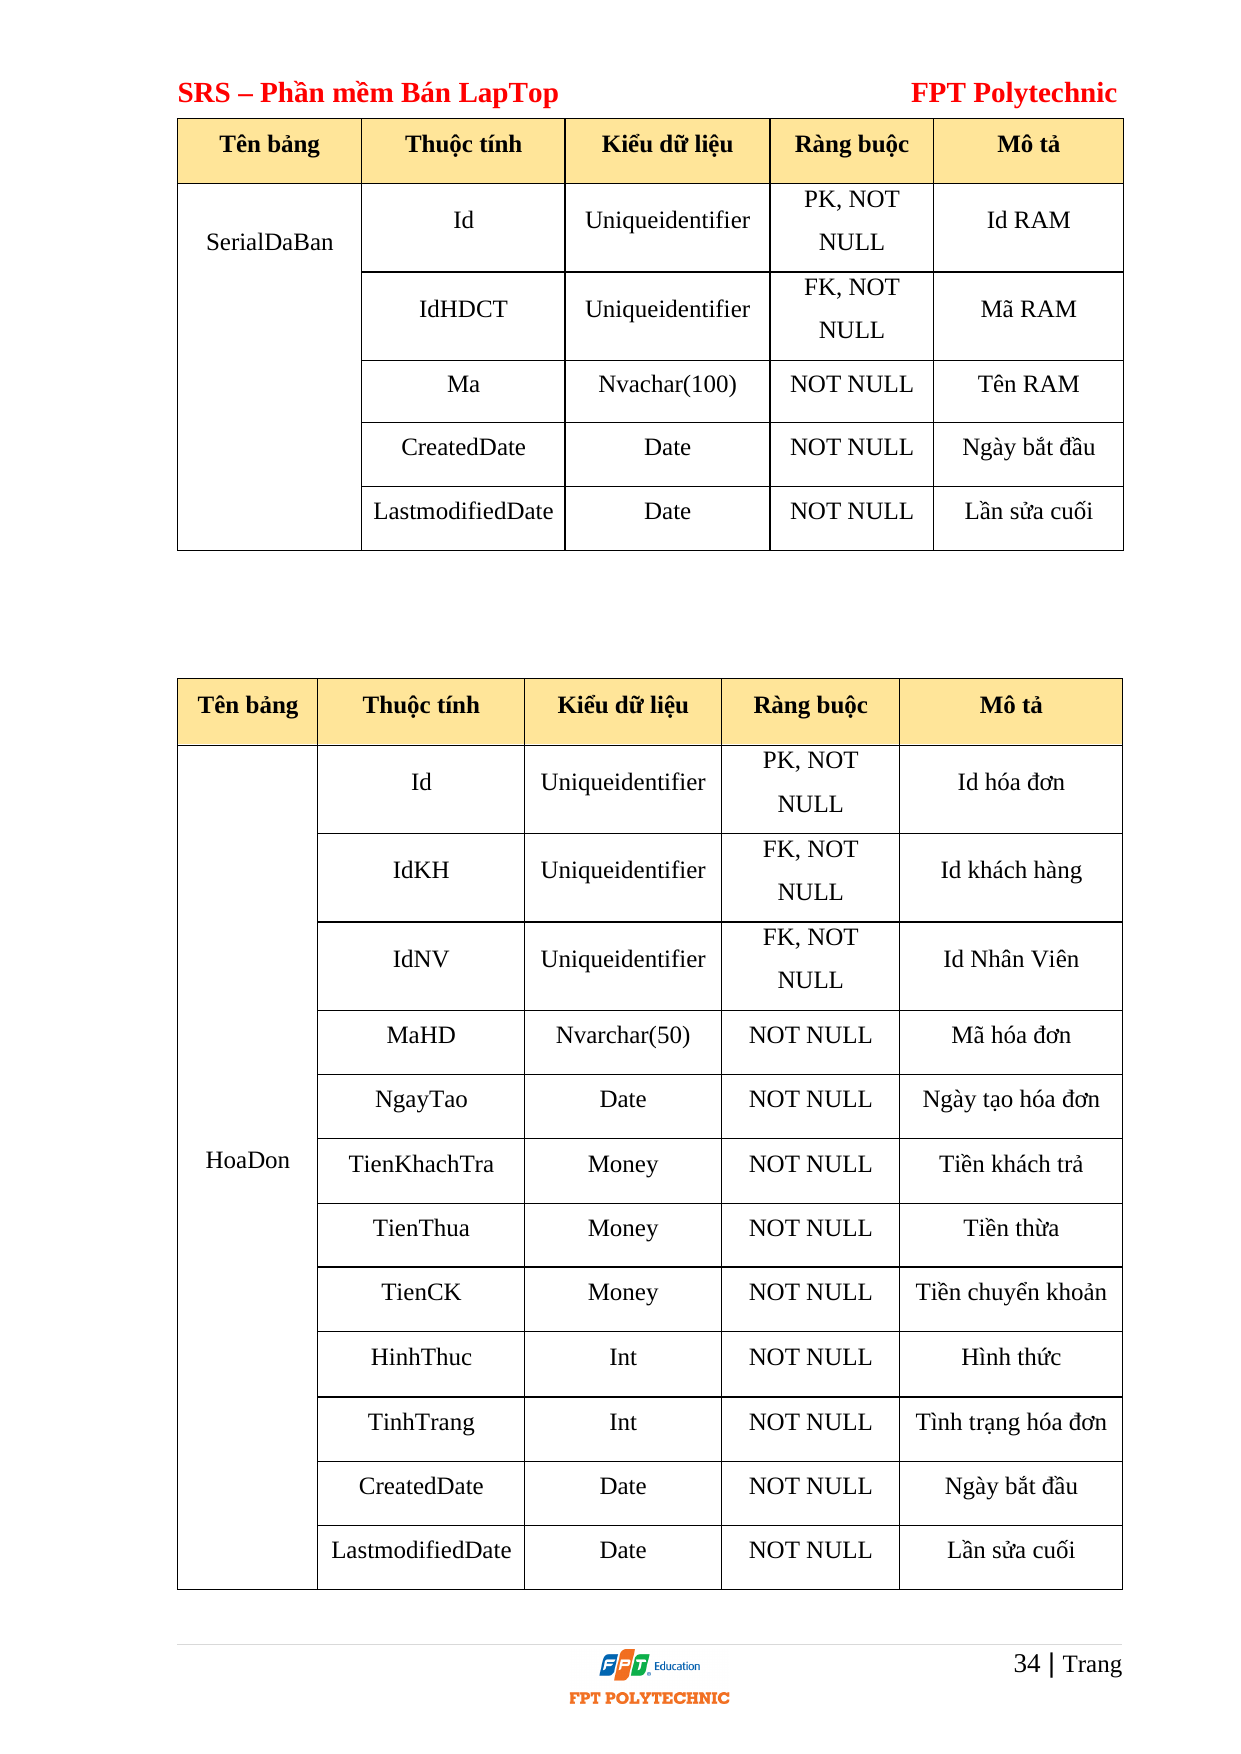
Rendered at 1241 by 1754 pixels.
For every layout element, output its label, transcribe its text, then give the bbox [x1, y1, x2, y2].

table_cell HinhThuc [318, 1332, 524, 1396]
table_cell Ma [362, 361, 564, 422]
table_cell Tiền thừa [900, 1204, 1122, 1266]
table_cell NOT NULL [722, 1204, 899, 1266]
table_cell Money [525, 1139, 721, 1203]
table_cell Ngày bắt đầu [934, 423, 1123, 486]
table_header Ràng buộc [771, 119, 933, 183]
table_cell Id [362, 184, 564, 271]
table_cell Id RAM [934, 184, 1123, 271]
table_cell Mã RAM [934, 273, 1123, 360]
table_cell SerialDaBan [178, 184, 361, 550]
table_cell Nvarchar(50) [525, 1011, 721, 1073]
table_cell TienCK [318, 1268, 524, 1331]
table_cell NOT NULL [722, 1139, 899, 1203]
table_cell IdNV [318, 923, 524, 1010]
table_cell FK, NOT NULL [771, 273, 933, 360]
table_cell FK, NOT NULL [722, 923, 899, 1010]
table_header Tên bảng [178, 119, 361, 183]
table_cell Date [566, 423, 769, 486]
table_cell CreatedDate [318, 1462, 524, 1525]
table_header Mô tả [934, 119, 1123, 183]
table_cell IdHDCT [362, 273, 564, 360]
table_cell PK, NOT NULL [722, 746, 899, 833]
table_cell Date [566, 487, 769, 550]
table_header Tên bảng [178, 679, 317, 744]
table_cell Nvachar(100) [566, 361, 769, 422]
table_cell NOT NULL [771, 487, 933, 550]
table_cell PK, NOT NULL [771, 184, 933, 271]
table_cell Uniqueidentifier [566, 273, 769, 360]
table_cell Lần sửa cuối [934, 487, 1123, 550]
table_cell Uniqueidentifier [525, 834, 721, 921]
table_cell Id hóa đơn [900, 746, 1122, 833]
table_cell Lần sửa cuối [900, 1526, 1122, 1589]
table_cell Date [525, 1075, 721, 1138]
table_cell NOT NULL [722, 1462, 899, 1525]
table_cell CreatedDate [362, 423, 564, 486]
table_header Thuộc tính [318, 679, 524, 744]
table_header Kiểu dữ liệu [566, 119, 769, 183]
table_cell IdKH [318, 834, 524, 921]
table_header Kiểu dữ liệu [525, 679, 721, 744]
table_cell NgayTao [318, 1075, 524, 1138]
picture [569, 1649, 730, 1704]
table_cell Uniqueidentifier [525, 746, 721, 833]
table_cell NOT NULL [722, 1332, 899, 1396]
table_cell Int [525, 1398, 721, 1461]
table_cell Tiền khách trả [900, 1139, 1122, 1203]
table_cell Id khách hàng [900, 834, 1122, 921]
table_cell NOT NULL [771, 423, 933, 486]
table_cell HoaDon [178, 746, 317, 1589]
table_cell Tên RAM [934, 361, 1123, 422]
table_cell Money [525, 1268, 721, 1331]
table_cell NOT NULL [722, 1268, 899, 1331]
table_cell TienThua [318, 1204, 524, 1266]
table_cell Tình trạng hóa đơn [900, 1398, 1122, 1461]
table_cell Date [525, 1462, 721, 1525]
table_cell TinhTrang [318, 1398, 524, 1461]
table_cell Ngày tạo hóa đơn [900, 1075, 1122, 1138]
table_cell NOT NULL [771, 361, 933, 422]
table_cell Uniqueidentifier [525, 923, 721, 1010]
table_cell NOT NULL [722, 1011, 899, 1073]
table_cell TienKhachTra [318, 1139, 524, 1203]
table_cell Tiền chuyển khoản [900, 1268, 1122, 1331]
table_cell LastmodifiedDate [362, 487, 564, 550]
table_cell Hình thức [900, 1332, 1122, 1396]
table_cell NOT NULL [722, 1526, 899, 1589]
table_cell Date [525, 1526, 721, 1589]
table_cell NOT NULL [722, 1398, 899, 1461]
table_cell Uniqueidentifier [566, 184, 769, 271]
table_cell Id Nhân Viên [900, 923, 1122, 1010]
table_header Ràng buộc [722, 679, 899, 744]
table_header Thuộc tính [362, 119, 564, 183]
table_cell LastmodifiedDate [318, 1526, 524, 1589]
table_cell Mã hóa đơn [900, 1011, 1122, 1073]
table_cell NOT NULL [722, 1075, 899, 1138]
table_cell Id [318, 746, 524, 833]
table_cell MaHD [318, 1011, 524, 1073]
table_cell Int [525, 1332, 721, 1396]
table_cell Money [525, 1204, 721, 1266]
table_cell FK, NOT NULL [722, 834, 899, 921]
table_cell Ngày bắt đầu [900, 1462, 1122, 1525]
table_header Mô tả [900, 679, 1122, 744]
